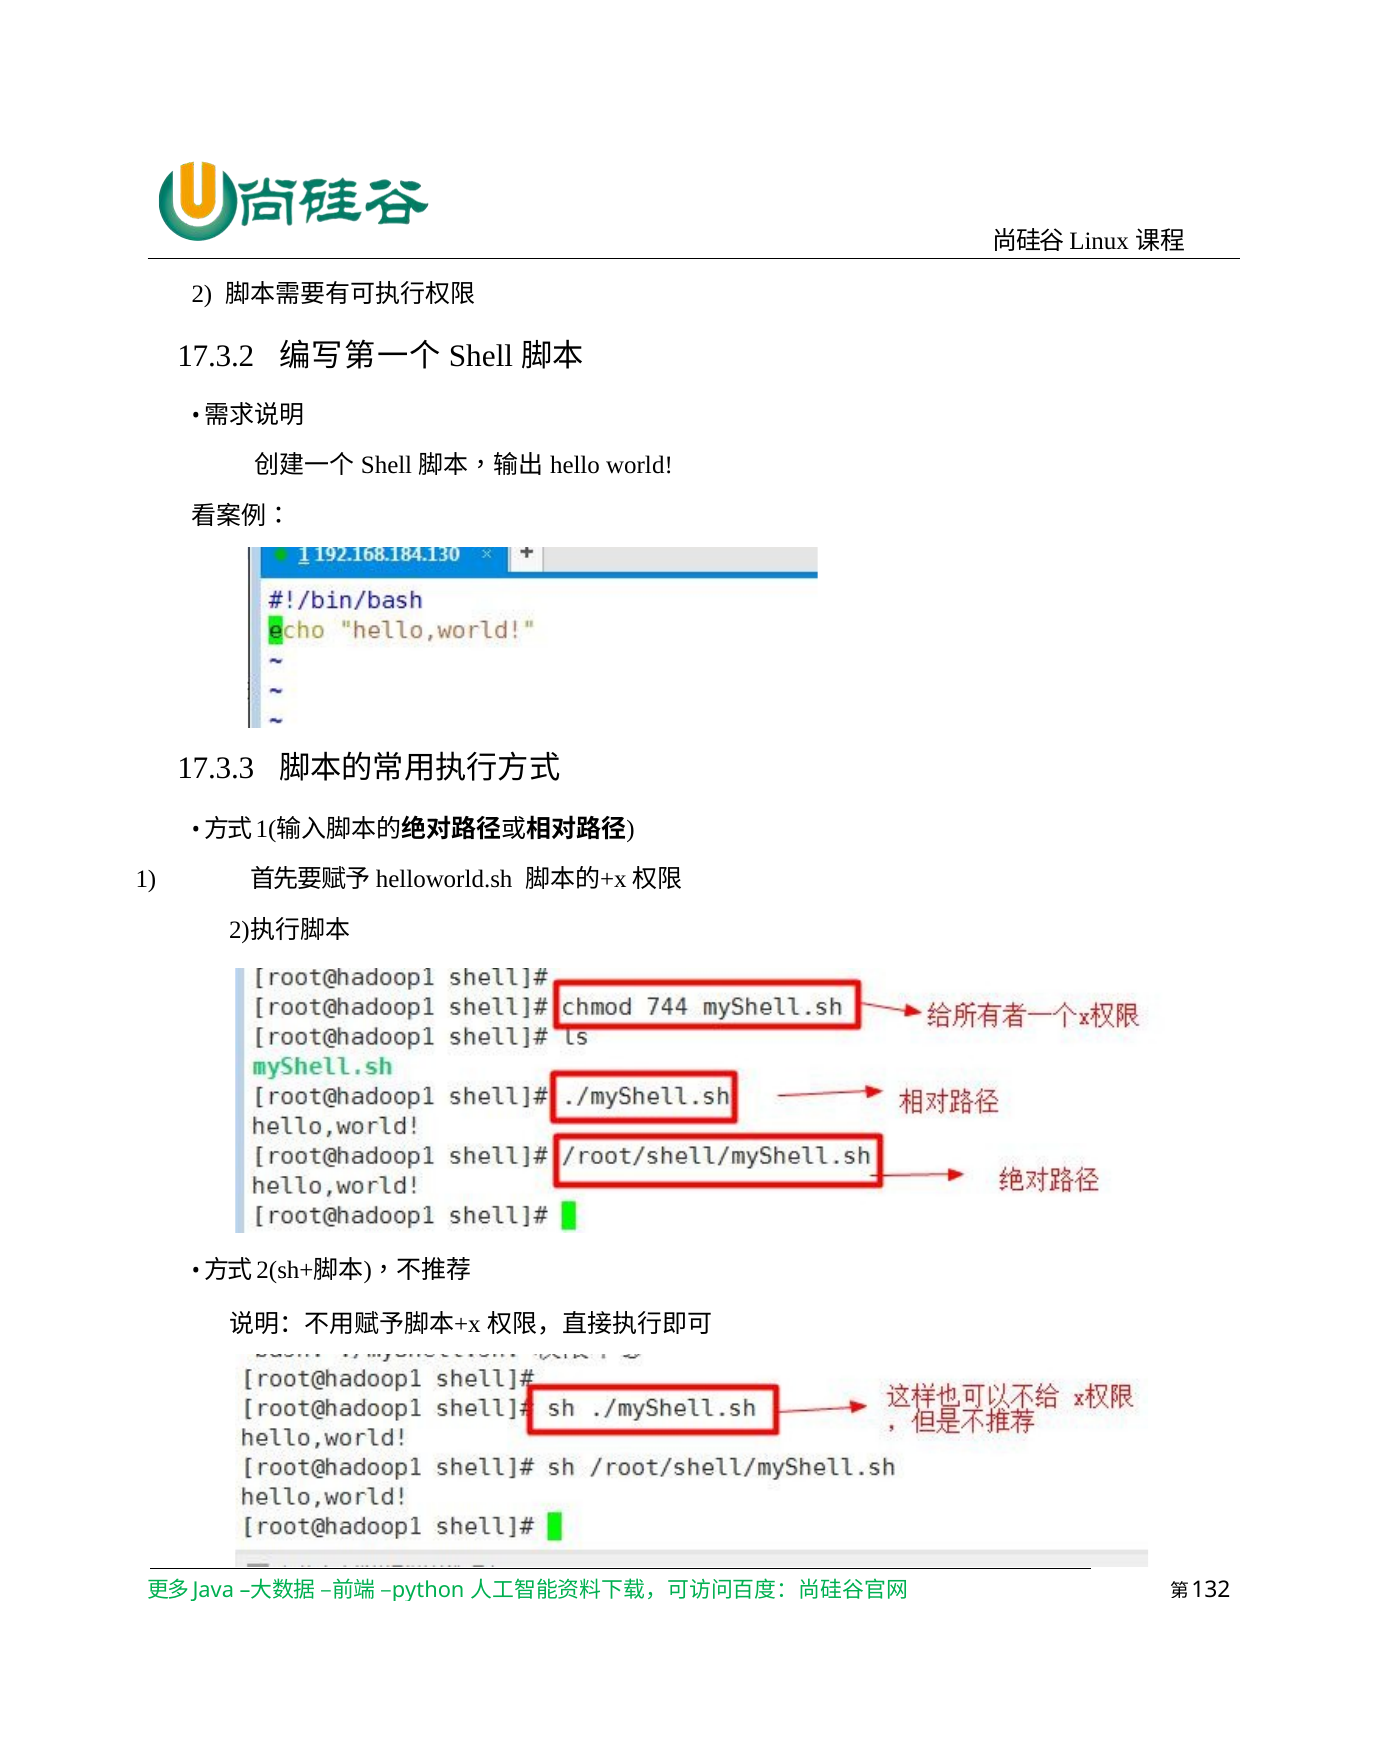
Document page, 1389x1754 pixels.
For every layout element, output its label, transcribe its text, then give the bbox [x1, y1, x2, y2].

picture [247, 547, 818, 728]
list 首先要赋予 helloworld.sh 脚本的+x 权限 [135, 861, 783, 895]
text 看案例： [191, 498, 1345, 532]
list 方式 1(输入脚本的绝对路径或相对路径) [191, 808, 1345, 844]
picture [158, 161, 429, 241]
list 执行脚本 [229, 912, 1345, 946]
picture [274, 547, 287, 561]
subtitle 编写第一个Shell 脚本 [177, 330, 1345, 375]
picture [235, 968, 1302, 1233]
list 需求说明 [191, 396, 1345, 430]
text 创建一个 Shell 脚本，输出 hello world! [135, 447, 791, 481]
picture [235, 1354, 1149, 1567]
text 说明：不用赋予脚本+x 权限，直接执行即可 [229, 1303, 1345, 1339]
list 脚本需要有可执行权限 [191, 273, 1345, 309]
